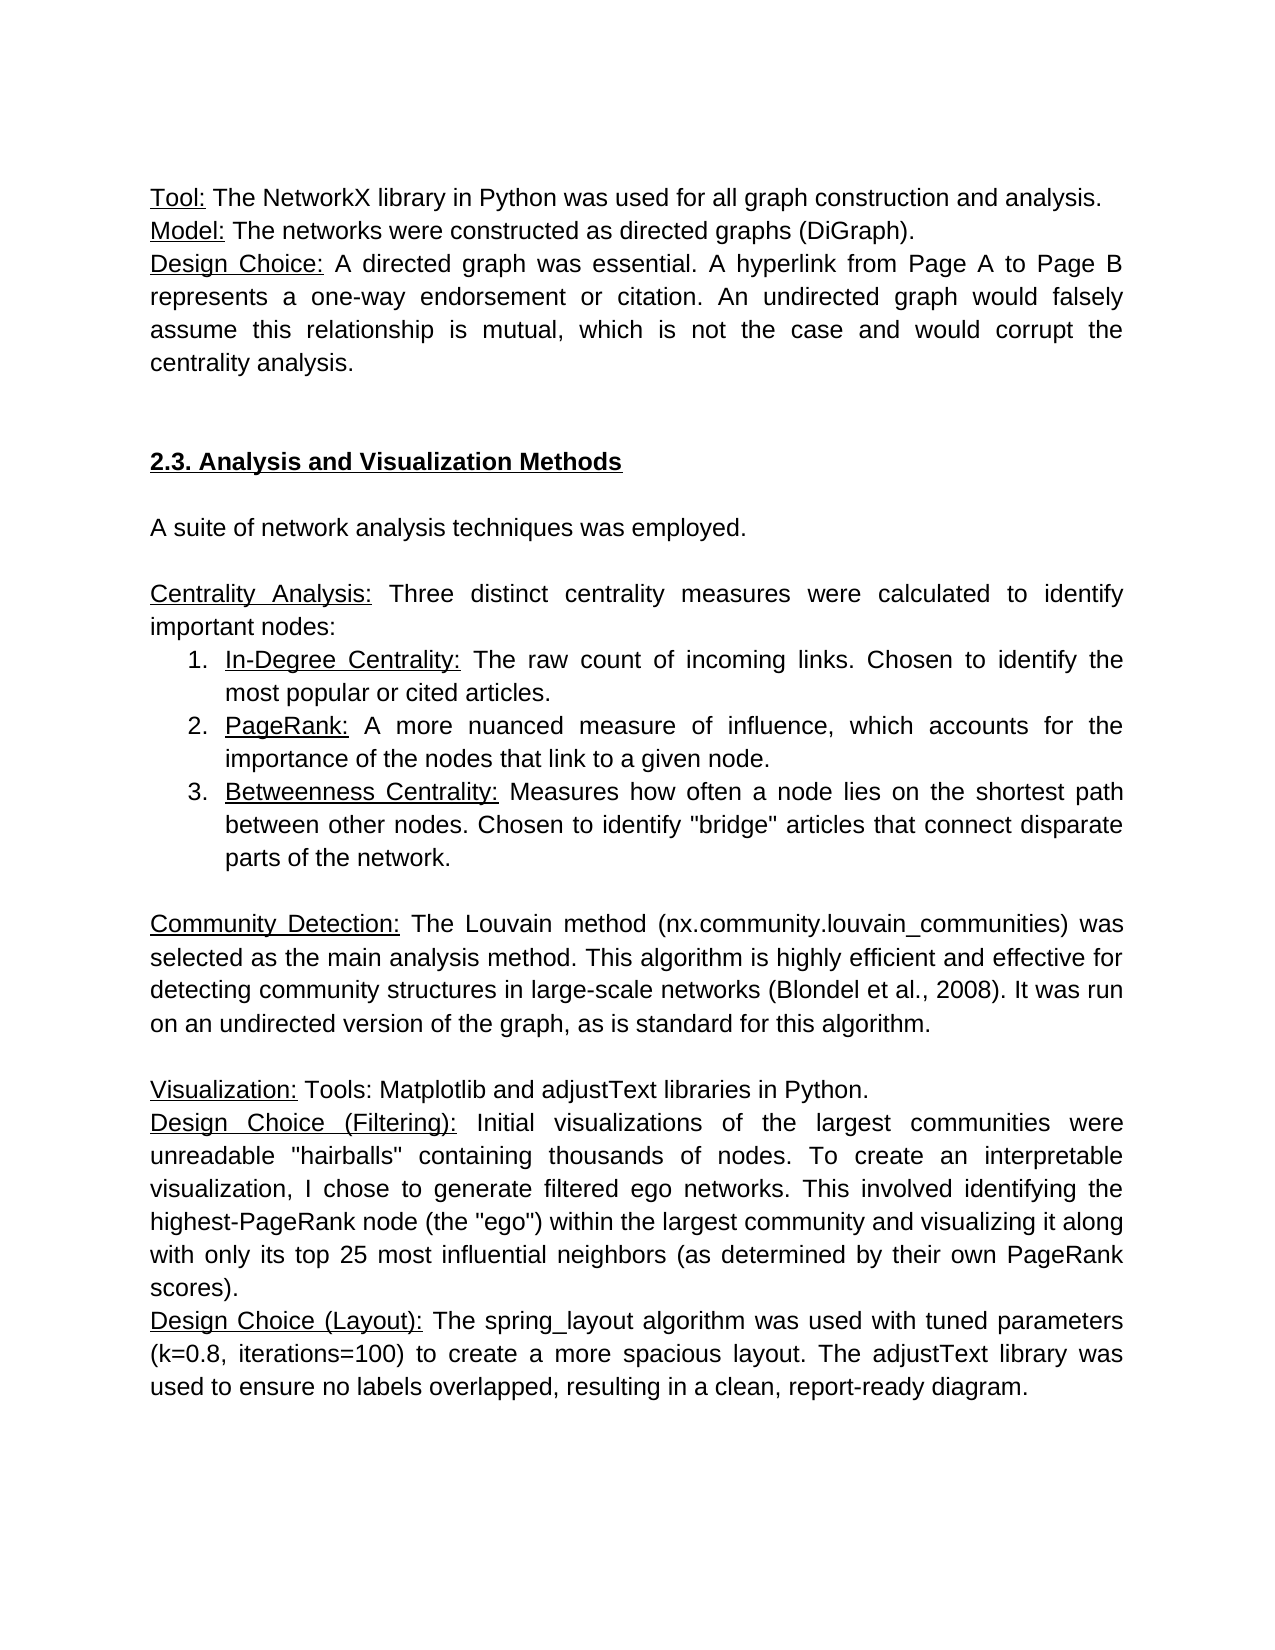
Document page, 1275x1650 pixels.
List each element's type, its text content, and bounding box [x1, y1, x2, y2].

text Design Choice: A directed graph was essential. A hyperlink from Page A to Page B represents a one-way endorsement or citation. An undirected graph would falsely assume this relationship is mutual, which is not the case and would corrupt the centrality analysis. [150, 249, 1125, 377]
text Tool: The NetworkX library in Python was used for all graph construction and analysis. [150, 183, 1125, 212]
text A suite of network analysis techniques was employed. [150, 513, 1125, 542]
text 2.3. Analysis and Visualization Methods [150, 447, 1125, 476]
text Centrality Analysis: Three distinct centrality measures were calculated to identify important nodes: [150, 579, 1125, 641]
text Design Choice (Filtering): Initial visualizations of the largest communities were unreadable "hairballs" containing thousands of nodes. To create an interpretable visualization, I chose to generate filtered ego networks. This involved identifying the highest-PageRank node (the "ego") within the largest community and visualizing it along with only its top 25 most influential neighbors (as determined by their own PageRank scores). [150, 1108, 1125, 1301]
list In-Degree Centrality: The raw count of incoming links. Chosen to identify the most popular or cited articles. [187, 645, 1125, 707]
text Design Choice (Layout): The spring_layout algorithm was used with tuned parameters (k=0.8, iterations=100) to create a more spacious layout. The adjustText library was used to ensure no labels overlapped, resulting in a clean, report-ready diagram. [150, 1306, 1125, 1401]
list PageRank: A more nuanced measure of influence, which accounts for the importance of the nodes that link to a given node. [187, 711, 1125, 773]
list Betweenness Centrality: Measures how often a node lies on the shortest path between other nodes. Chosen to identify "bridge" articles that connect disparate parts of the network. [187, 777, 1125, 872]
text Model: The networks were constructed as directed graphs (DiGraph). [150, 216, 1125, 245]
text Community Detection: The Louvain method (nx.community.louvain_communities) was selected as the main analysis method. This algorithm is highly efficient and effective for detecting community structures in large-scale networks (Blondel et al., 2008). It was run on an undirected version of the graph, as is standard for this algorithm. [150, 909, 1125, 1037]
text Visualization: Tools: Matplotlib and adjustText libraries in Python. [150, 1074, 1125, 1103]
